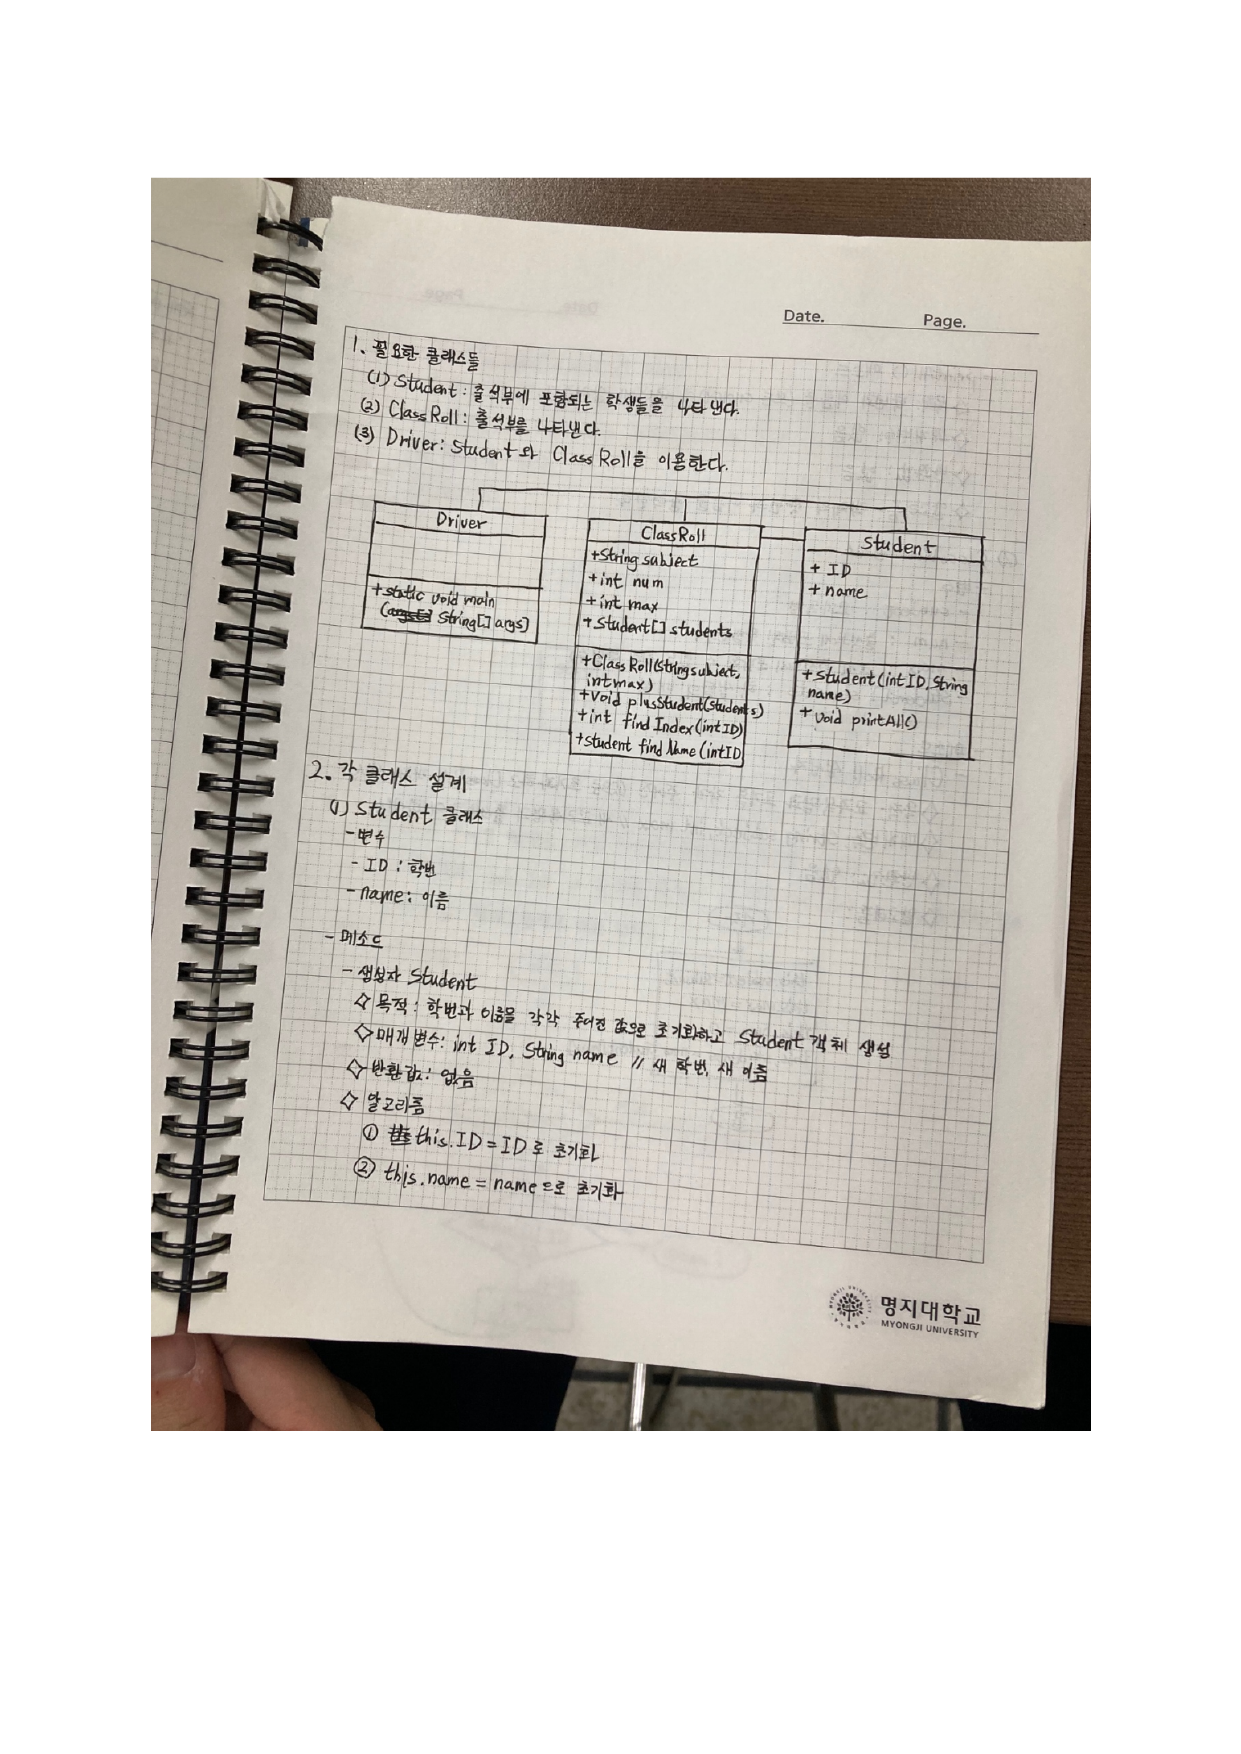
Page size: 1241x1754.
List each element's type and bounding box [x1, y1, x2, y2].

picture [152, 179, 1091, 1430]
